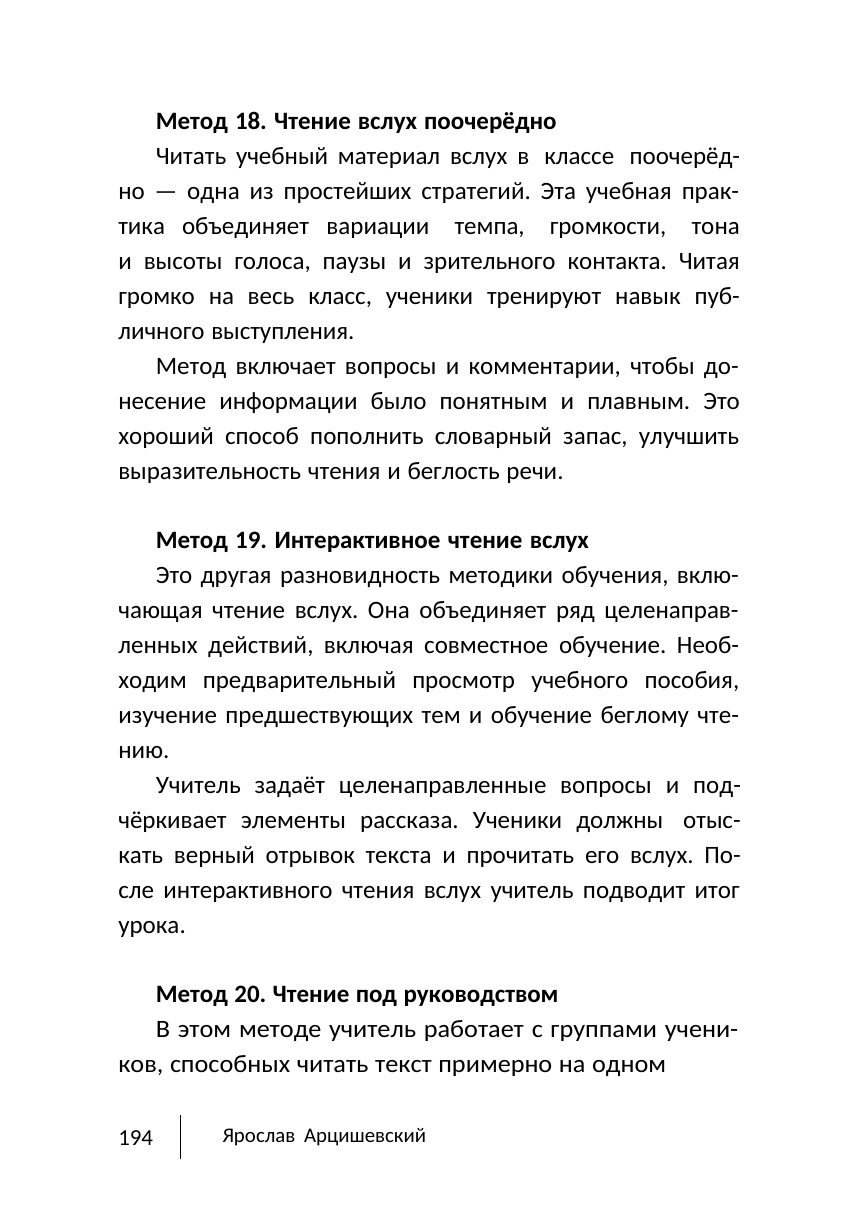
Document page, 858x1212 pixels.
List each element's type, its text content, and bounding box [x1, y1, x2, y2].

text Читать учебный материал вслух в классе поочерёд- но — одна из простейших стратегий. Эта учебная прак- тика объединяет вариации темпа, громкости, тона и высоты голоса, паузы и зрительного контакта. Читая громко на весь класс, ученики тренируют навык пуб- личного выступления. [118, 140, 740, 346]
subtitle Метод 18. Чтение вслух поочерёдно [156, 105, 751, 136]
text Это другая разновидность методики обучения, вклю- чающая чтение вслух. Она объединяет ряд целенаправ- ленных действий, включая совместное обучение. Необ- ходим предварительный просмотр учебного пособия, изучение предшествующих тем и обучение беглому чте- нию. [118, 559, 739, 765]
subtitle Метод 20. Чтение под руководством [156, 978, 751, 1009]
text Метод включает вопросы и комментарии, чтобы до- несение информации было понятным и плавным. Это хороший способ пополнить словарный запас, улучшить выразительность чтения и беглость речи. [118, 350, 739, 486]
subtitle Метод 19. Интерактивное чтение вслух [156, 524, 751, 555]
text В этом методе учитель работает с группами учени- ков, способных читать текст примерно на одном [118, 1013, 739, 1078]
text Учитель задаёт целенаправленные вопросы и под- чёркивает элементы рассказа. Ученики должны отыс- кать верный отрывок текста и прочитать его вслух. По- сле интерактивного чтения вслух учитель подводит итог урока. [118, 769, 741, 940]
